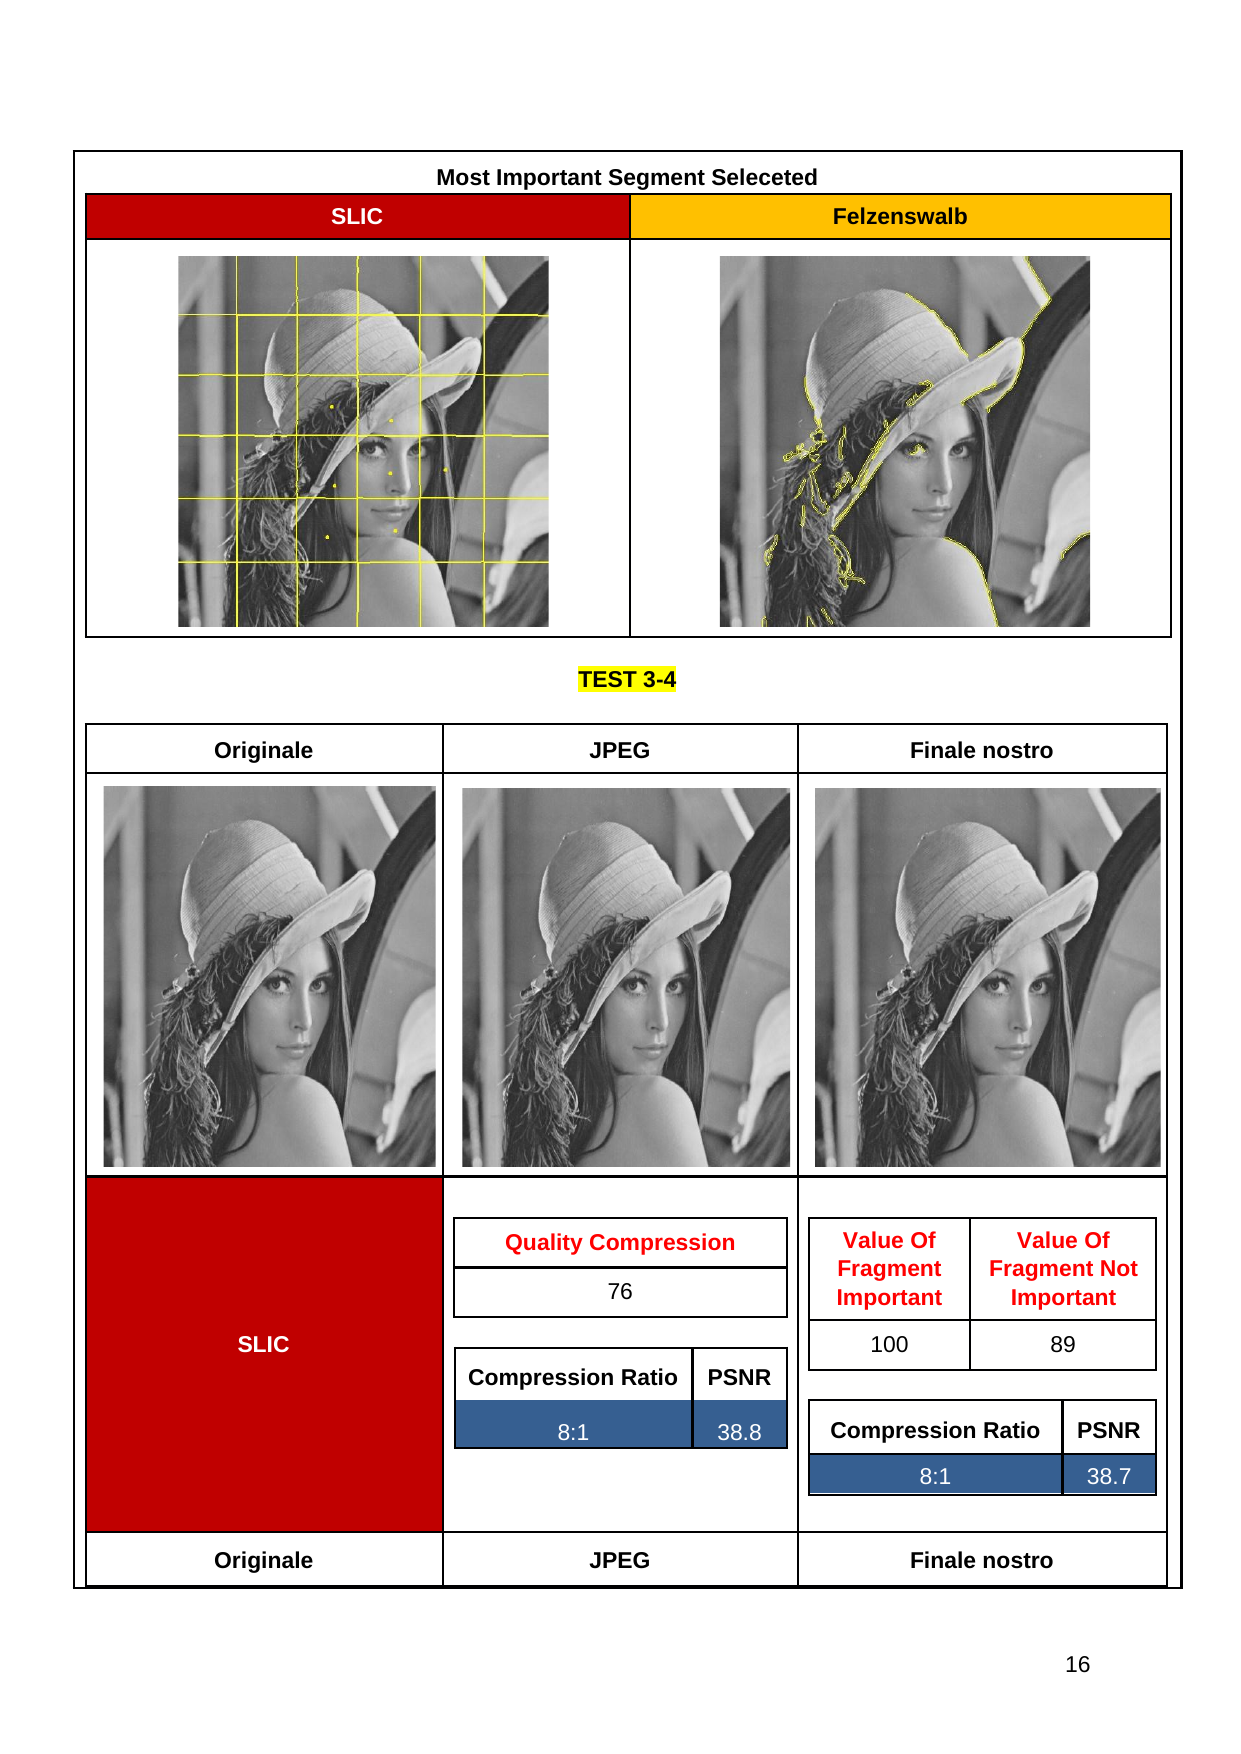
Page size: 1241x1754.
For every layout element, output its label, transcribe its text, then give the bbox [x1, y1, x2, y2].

picture [719, 256, 1091, 627]
picture [815, 788, 1161, 1167]
table_header Most Important Segment Seleceted TEST 3-4 [75, 152, 1180, 1587]
picture [462, 788, 791, 1167]
picture [103, 786, 436, 1167]
picture [178, 256, 549, 627]
